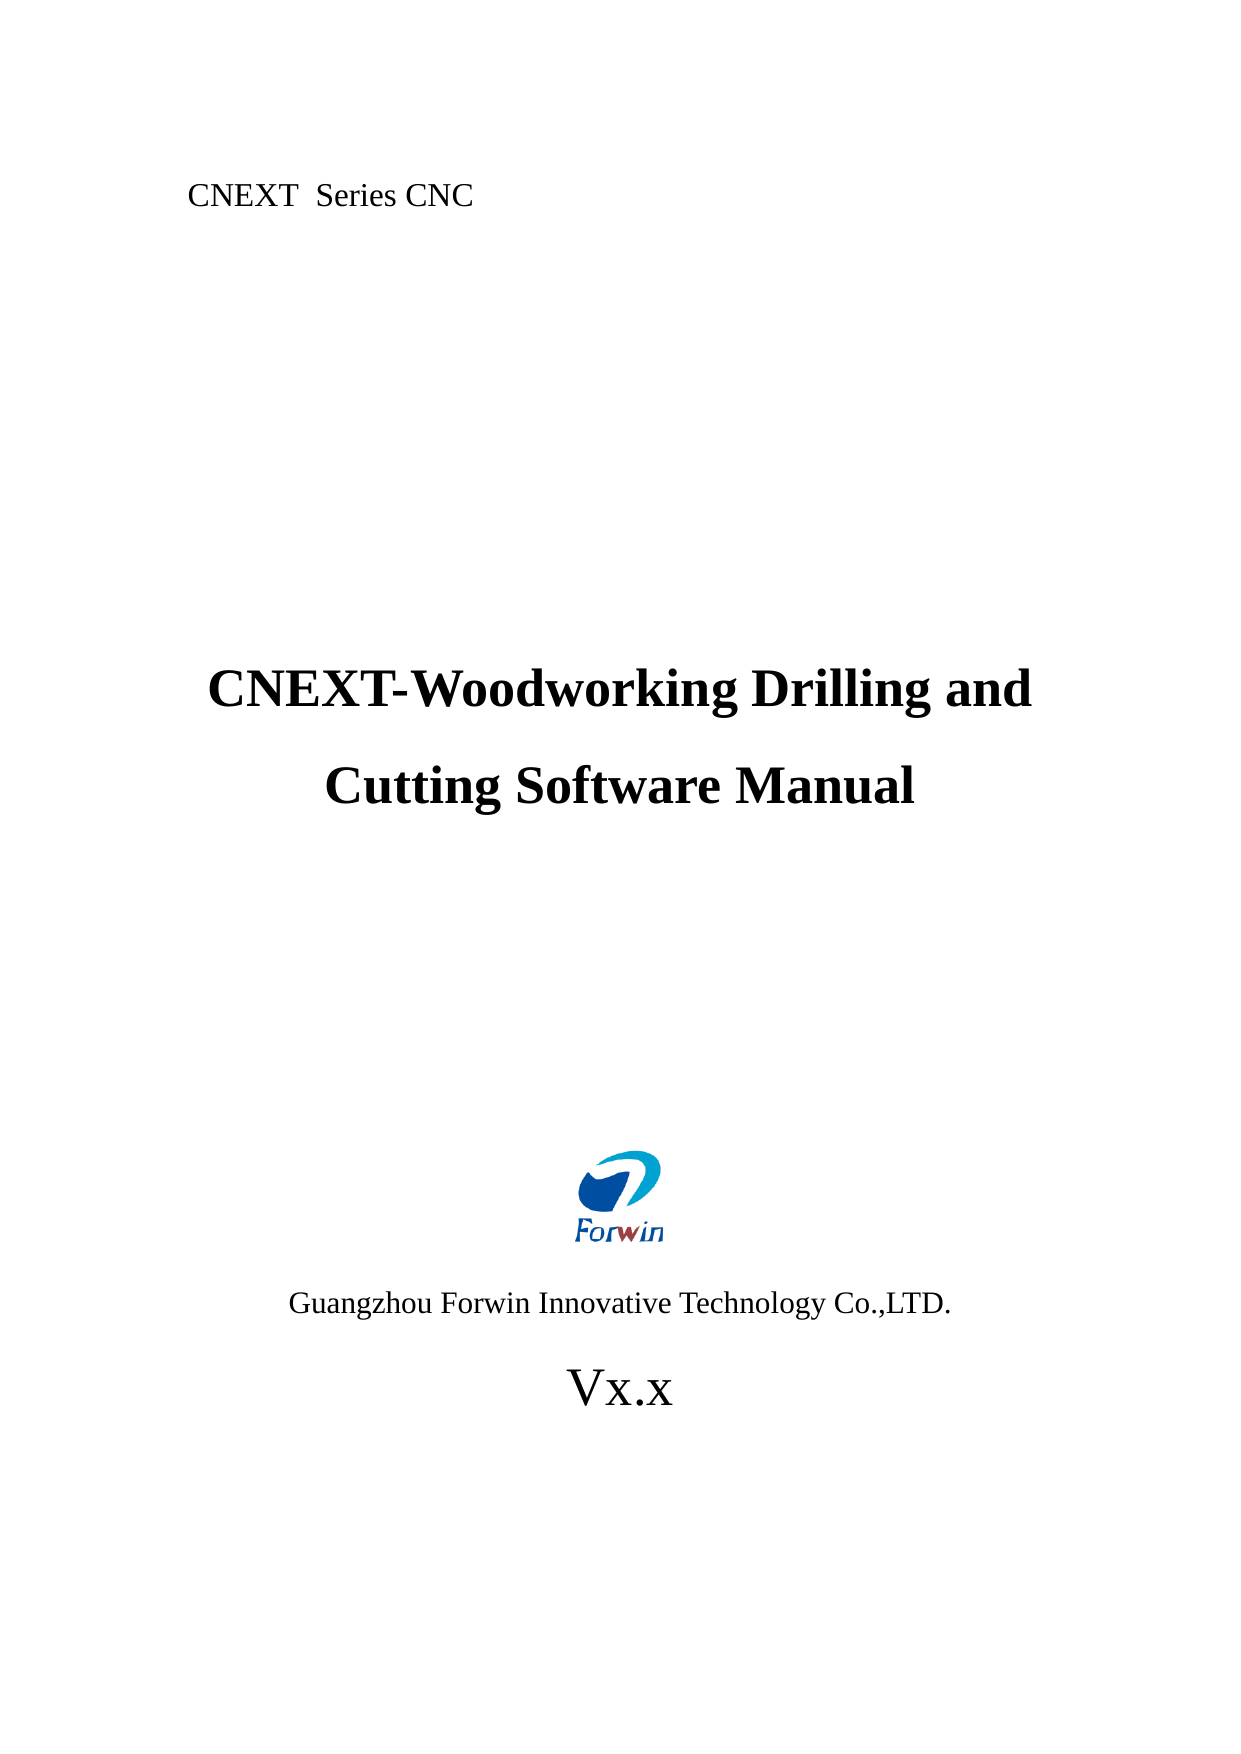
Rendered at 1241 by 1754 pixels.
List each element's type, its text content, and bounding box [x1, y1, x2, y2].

text Vx.x [187, 1353, 1053, 1418]
text CNEXT Series CNC [187, 162, 1053, 227]
text CNEXT-Woodworking Drilling and Cutting Software Manual [187, 654, 1053, 817]
picture [564, 1140, 676, 1254]
text Guangzhou Forwin Innovative Technology Co.,LTD. [187, 1270, 1053, 1335]
